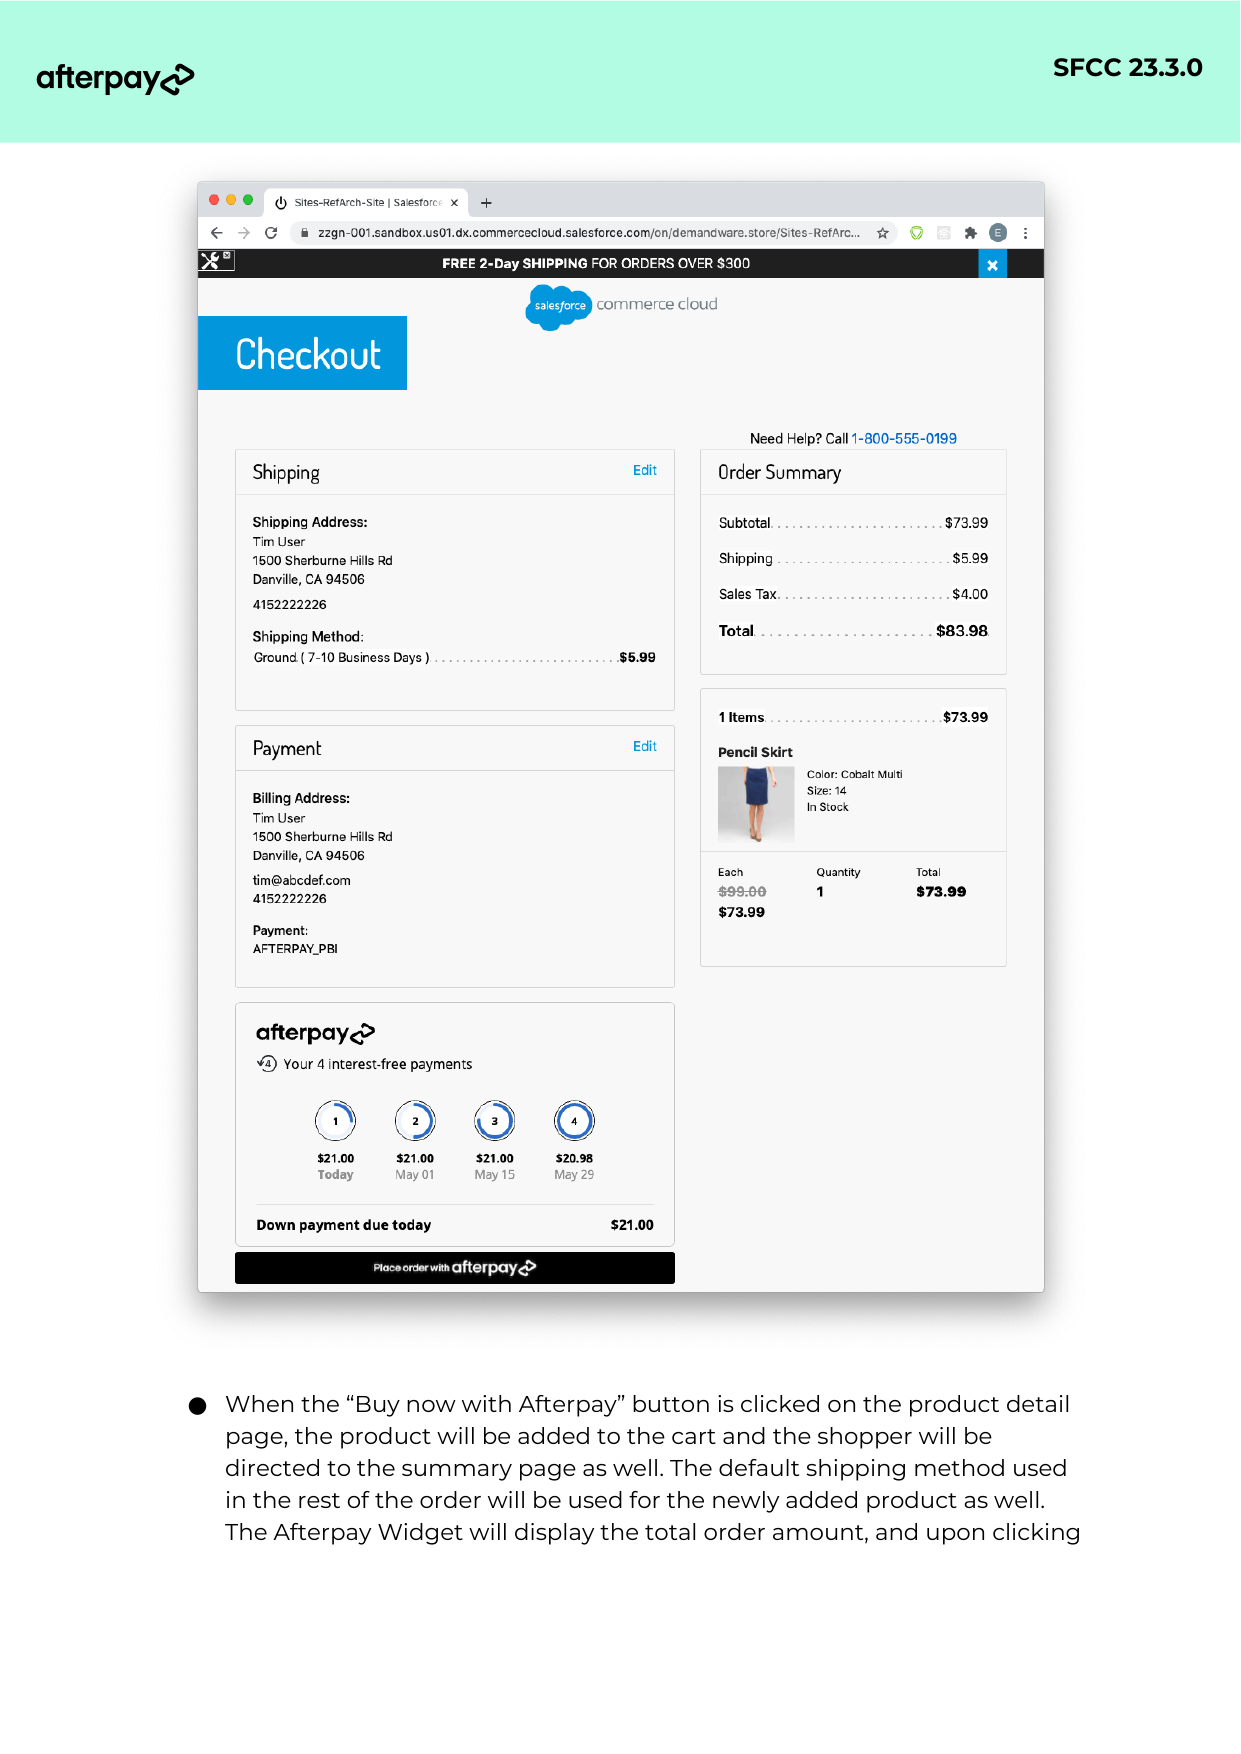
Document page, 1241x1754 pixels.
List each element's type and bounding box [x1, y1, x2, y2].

list [187, 1390, 1090, 1546]
picture [150, 150, 1091, 1355]
picture [7, 40, 224, 103]
